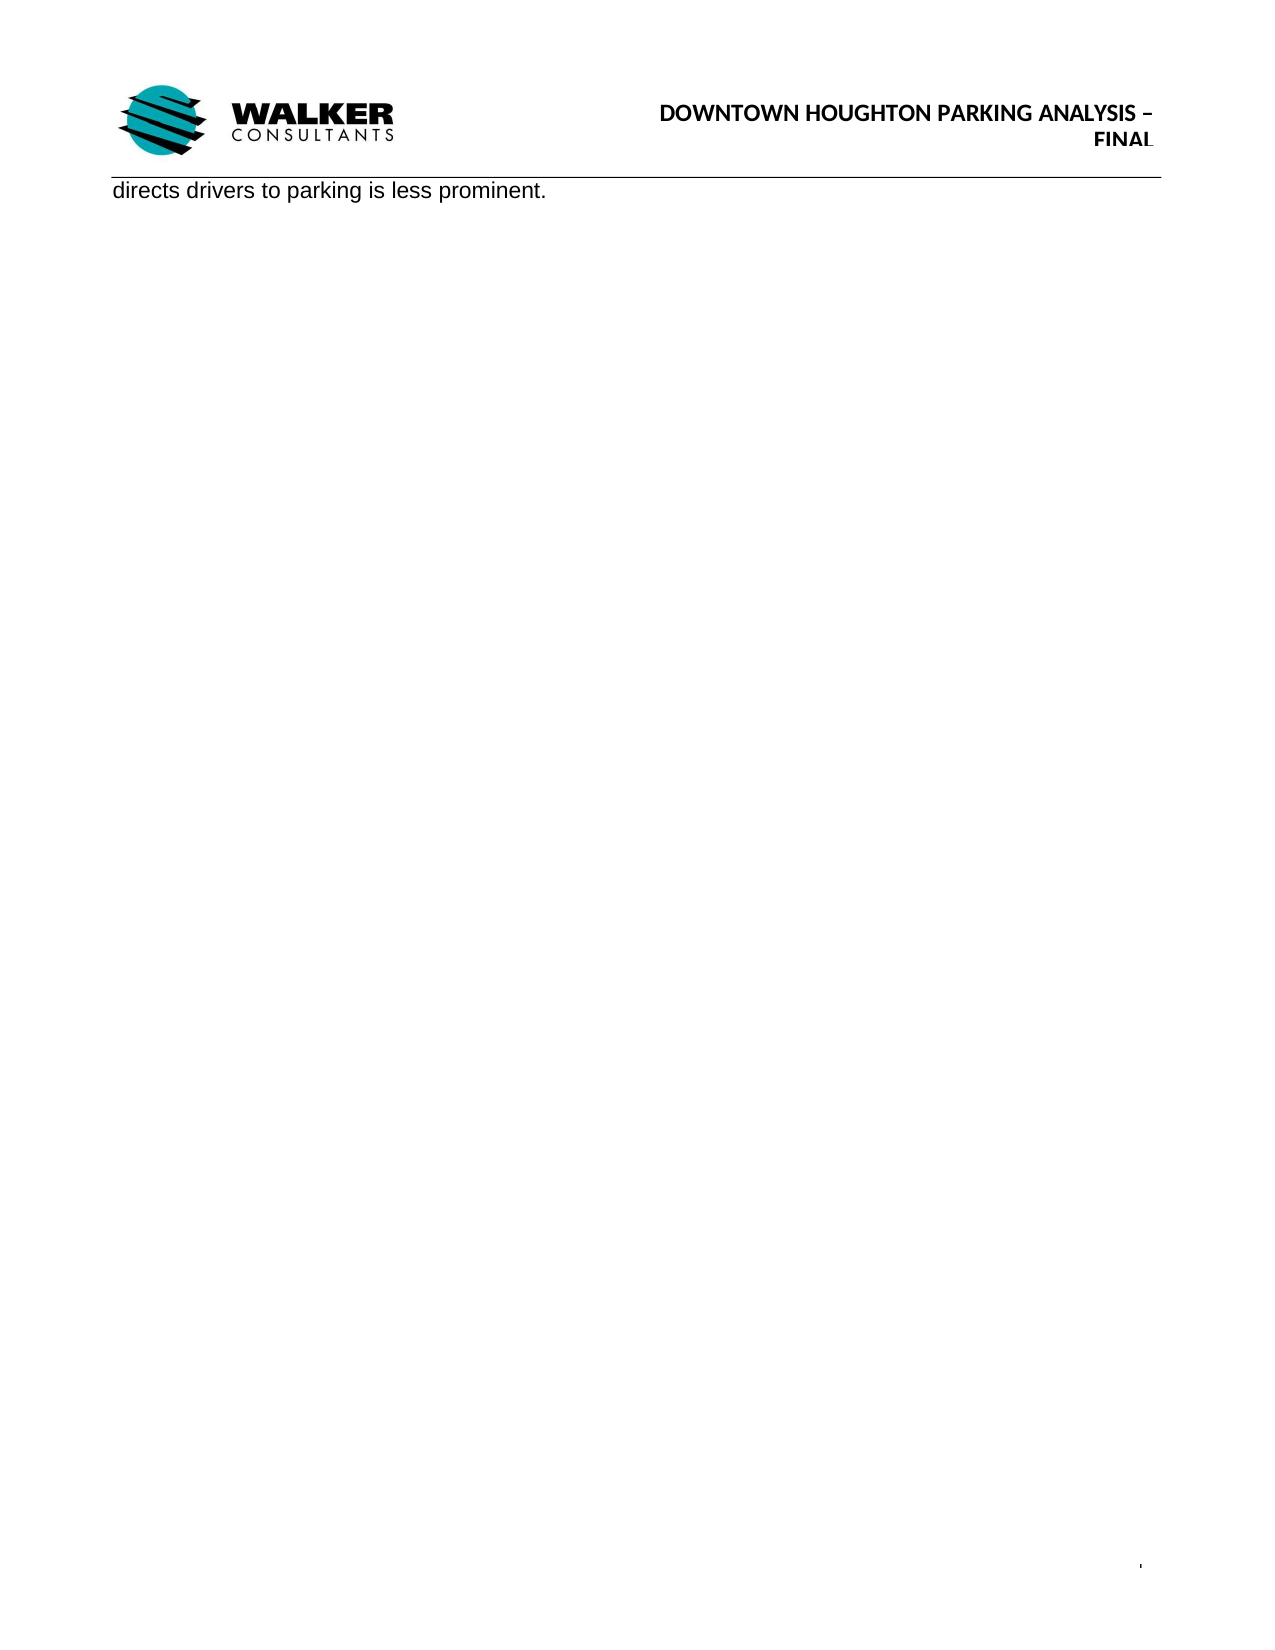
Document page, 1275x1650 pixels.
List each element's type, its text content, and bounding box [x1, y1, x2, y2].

picture [116, 82, 397, 163]
